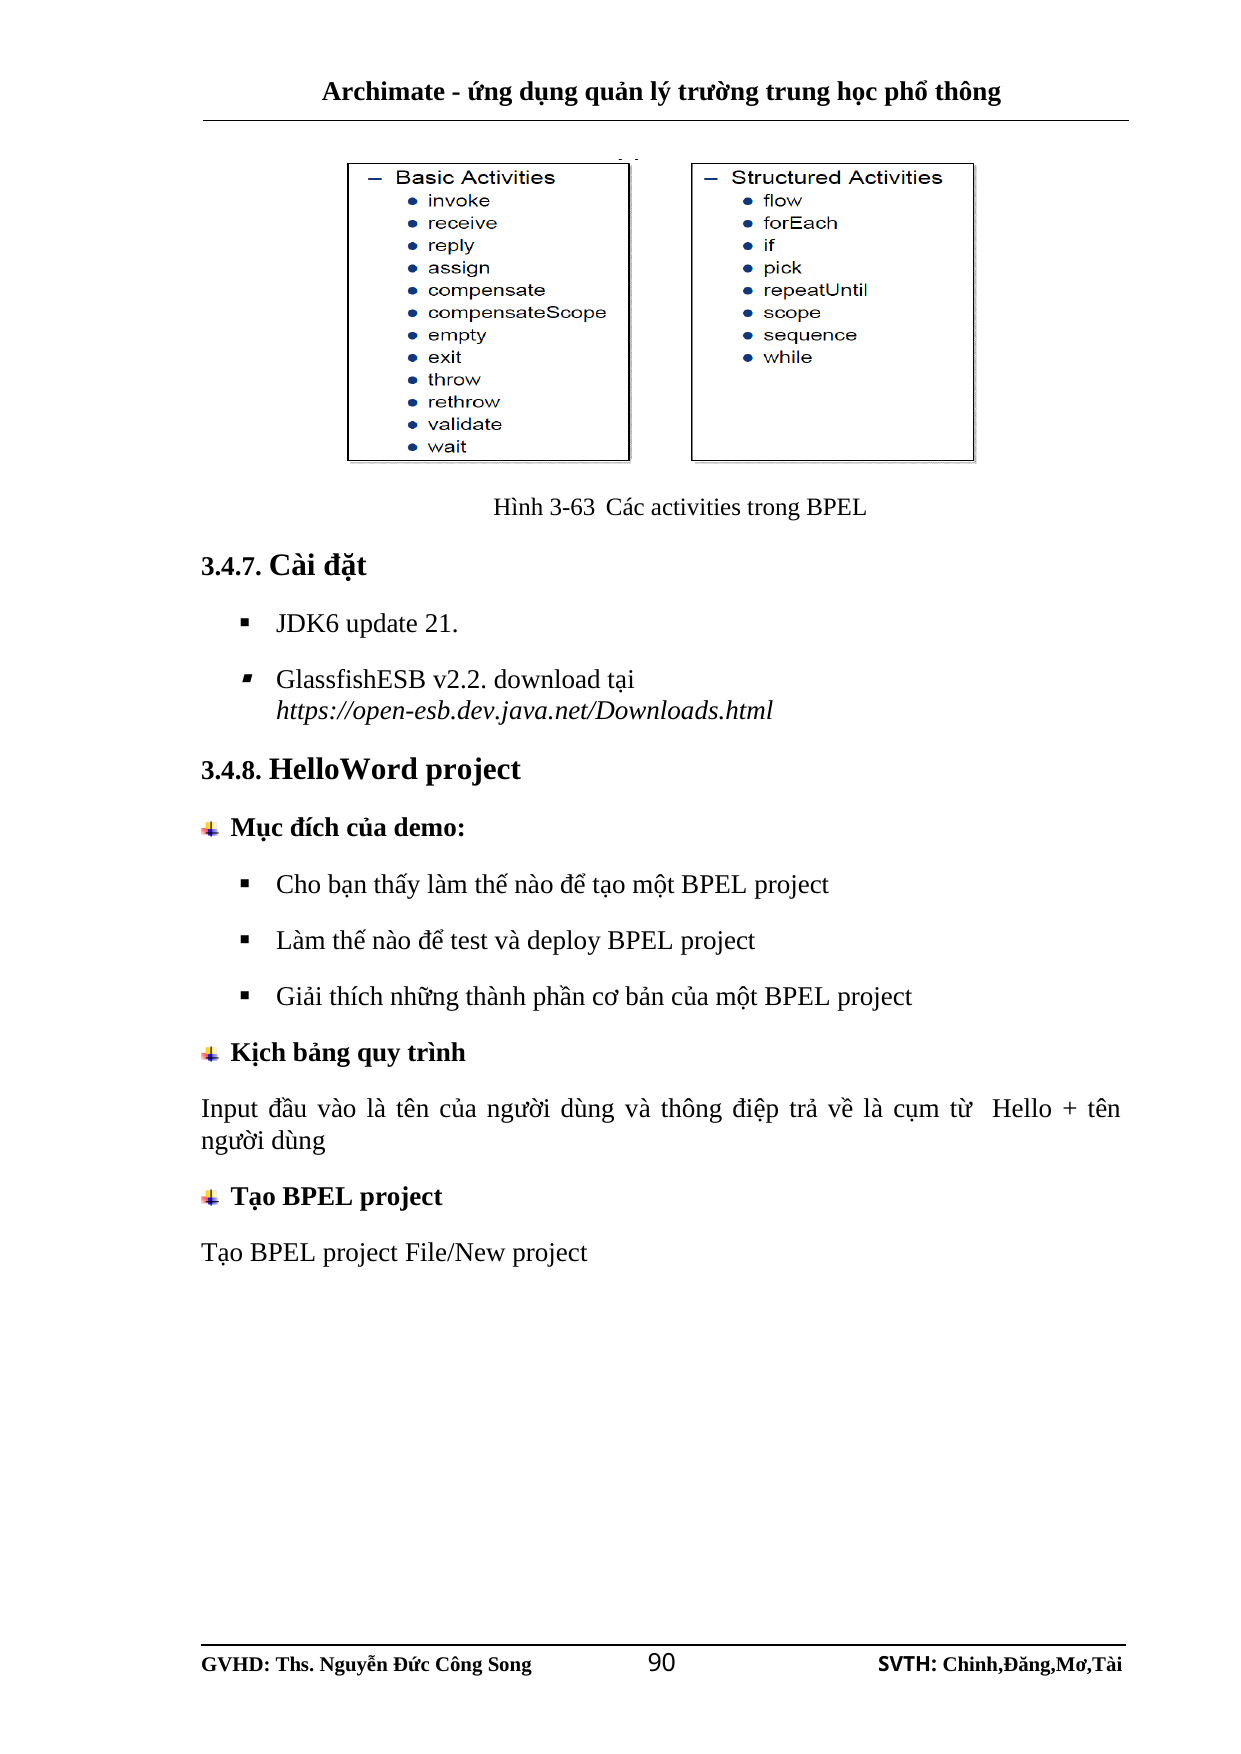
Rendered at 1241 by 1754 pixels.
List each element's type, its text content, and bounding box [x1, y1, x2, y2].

text Tạo BPEL project [201, 1180, 1122, 1211]
text Input đầu vào là tên của người dùng và thông điệp trả về là cụm từ Hello + tên người dùng [201, 1093, 1122, 1155]
list HelloWord project [201, 751, 1122, 787]
picture [340, 159, 983, 468]
text Mục đích của demo: [201, 812, 1122, 843]
picture [201, 820, 219, 837]
text JDK6 update 21. [238, 607, 1122, 638]
text Giải thích những thành phần cơ bản của một BPEL project [238, 980, 1122, 1011]
list Cài đặt [201, 546, 1122, 582]
text Làm thế nào để test và deploy BPEL project [238, 924, 1122, 955]
text Cho bạn thấy làm thế nào để tạo một BPEL project [238, 868, 1122, 899]
picture [201, 1188, 219, 1206]
picture [201, 1045, 219, 1062]
text Các activities trong BPEL [238, 492, 1122, 521]
text Tạo BPEL project File/New project [201, 1236, 1122, 1267]
text GlassfishESB v2.2. download tại https://open-esb.dev.java.net/Downloads.html [238, 663, 1122, 726]
text Kịch bảng quy trình [201, 1036, 1122, 1068]
